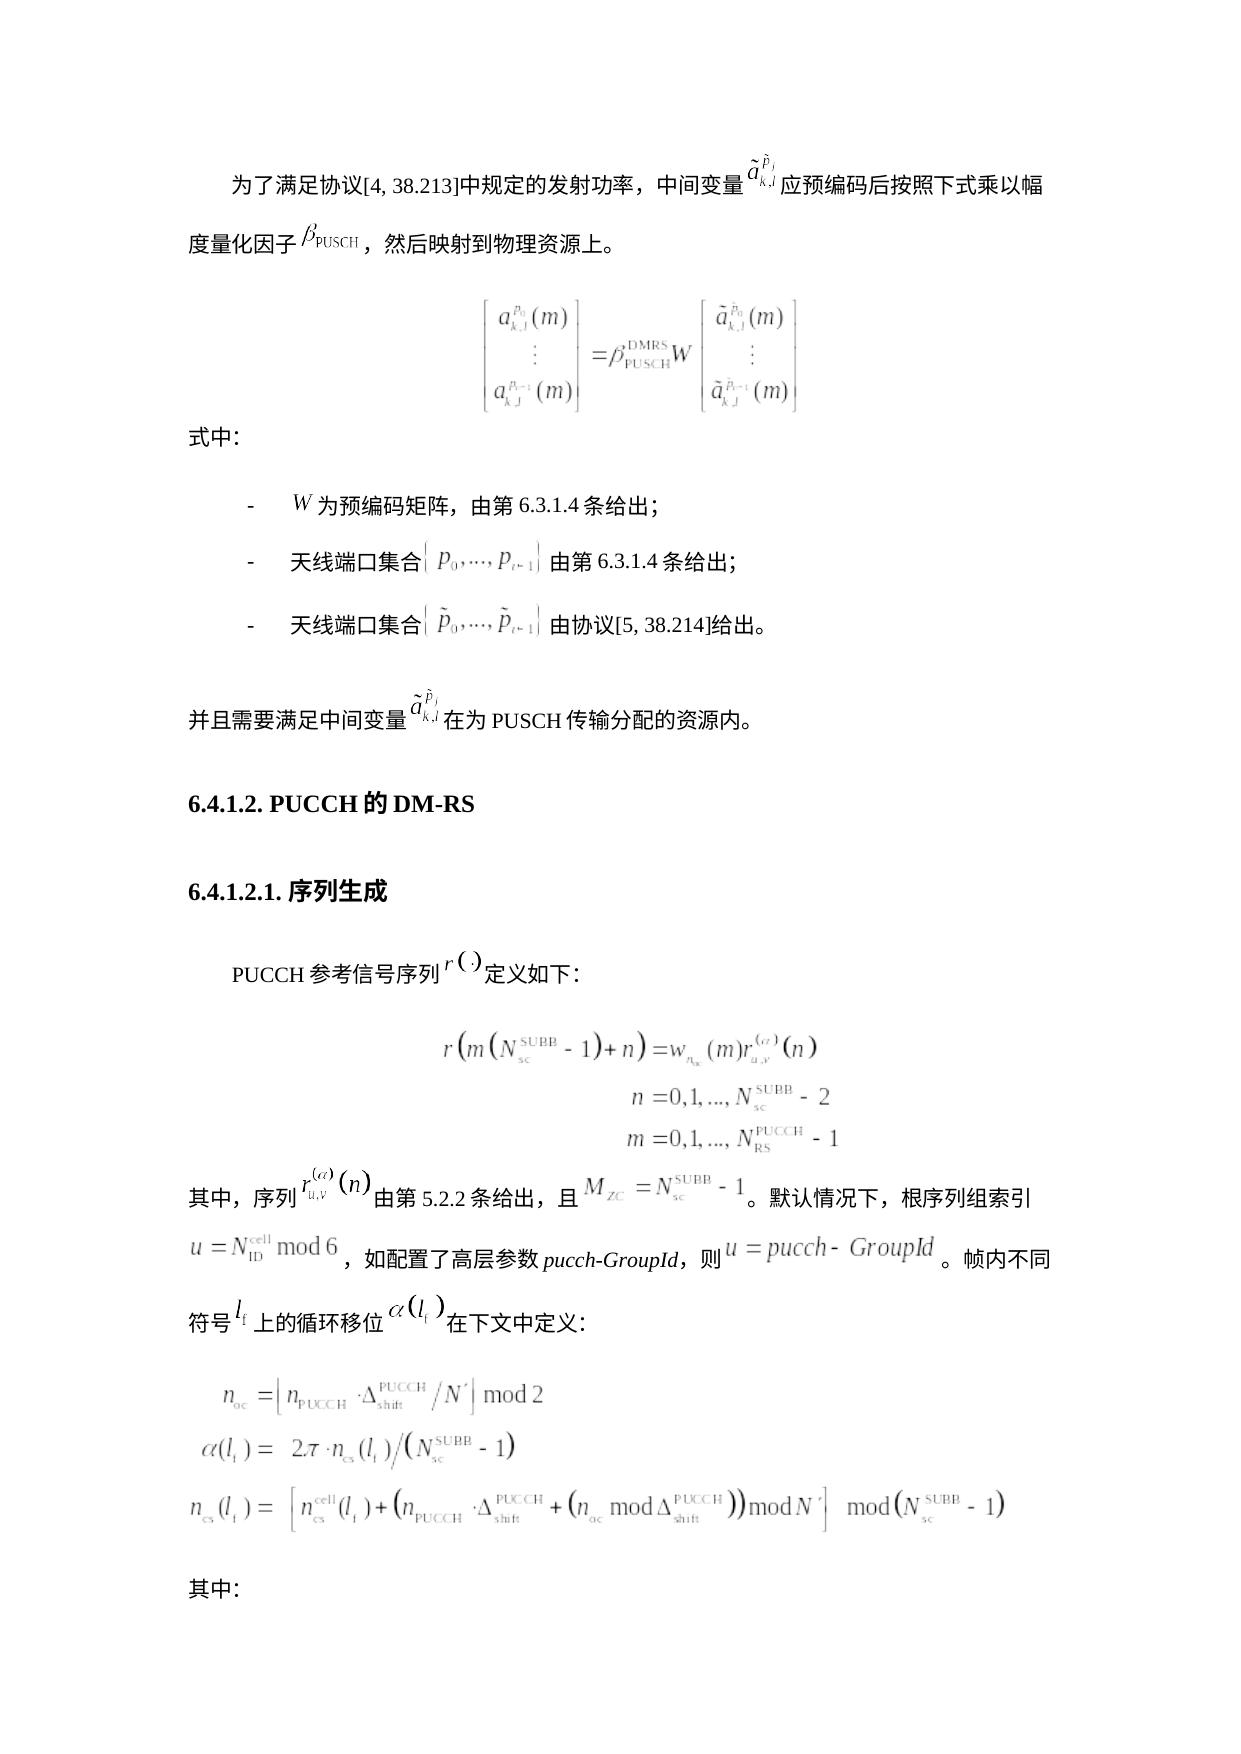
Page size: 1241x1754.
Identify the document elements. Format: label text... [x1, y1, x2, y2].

list 天线端口集合由协议[5, 38.214]给出。 [247, 601, 1052, 648]
subtitle PUCCH的DM-RS [188, 784, 1052, 820]
list 天线端口集合由第6.3.1.4条给出； [247, 537, 1052, 585]
text 为了满足协议[4, 38.213]中规定的发射功率，中间变量应预编码后按照下式乘以幅度量化因子，然后映射到物理资源上。 [188, 150, 1052, 259]
subtitle 序列生成 [188, 872, 1052, 908]
text 并且需要满足中间变量在为PUSCH传输分配的资源内。 [188, 684, 1052, 735]
list 为预编码矩阵，由第6.3.1.4条给出； [247, 488, 1052, 522]
text 其中，序列由第5.2.2条给出，且。默认情况下，根序列组索引，如配置了高层参数pucch-GroupId，则。帧内不同符号上的循环移位在下文中定义： [188, 1162, 1052, 1337]
text 式中： [188, 420, 1052, 452]
text PUCCH参考信号序列定义如下： [188, 947, 1052, 988]
text 其中： [188, 1572, 1052, 1603]
